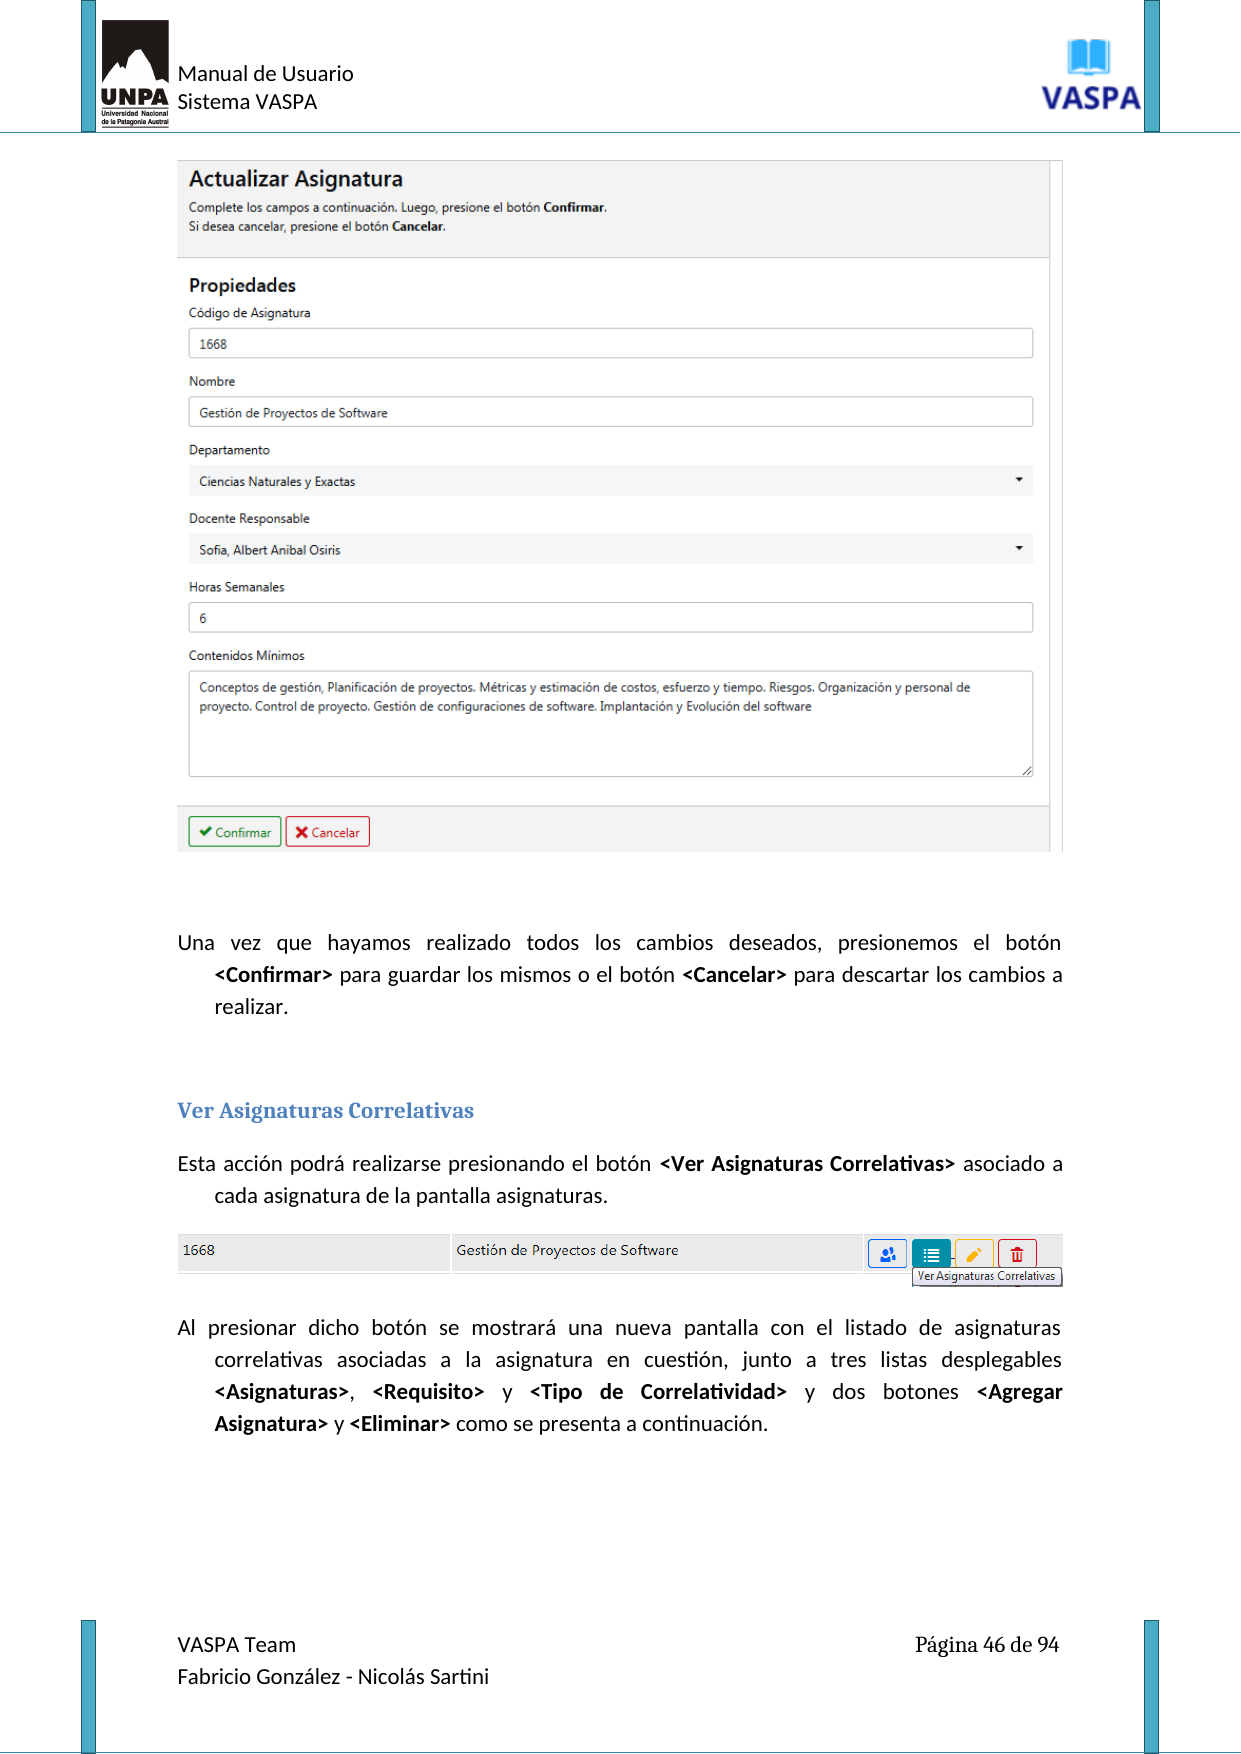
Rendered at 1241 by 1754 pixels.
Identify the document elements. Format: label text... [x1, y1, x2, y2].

picture [100, 18, 170, 129]
picture [1036, 19, 1146, 129]
picture [177, 1234, 1063, 1288]
text Esta acción podrá realizarse presionando el botón <Ver Asignaturas Correlativas> asociado a cada asignatura de la pantalla asignaturas. [177, 1149, 1063, 1209]
text Al presionar dicho botón se mostrará una nueva pantalla con el listado de asignaturas correlativas asociadas a la asignatura en cuestión, junto a tres listas desplegables <Asignaturas>, <Requisito> y <Tipo de Correlatividad> y dos botones <Agregar Asignatura> y <Eliminar> como se presenta a continuación. [177, 1313, 1063, 1437]
text Ver Asignaturas Correlativas [177, 1098, 1063, 1125]
text Una vez que hayamos realizado todos los cambios deseados, presionemos el botón <Confirmar> para guardar los mismos o el botón <Cancelar> para descartar los cambios a realizar. [177, 928, 1063, 1020]
picture [177, 160, 1063, 852]
